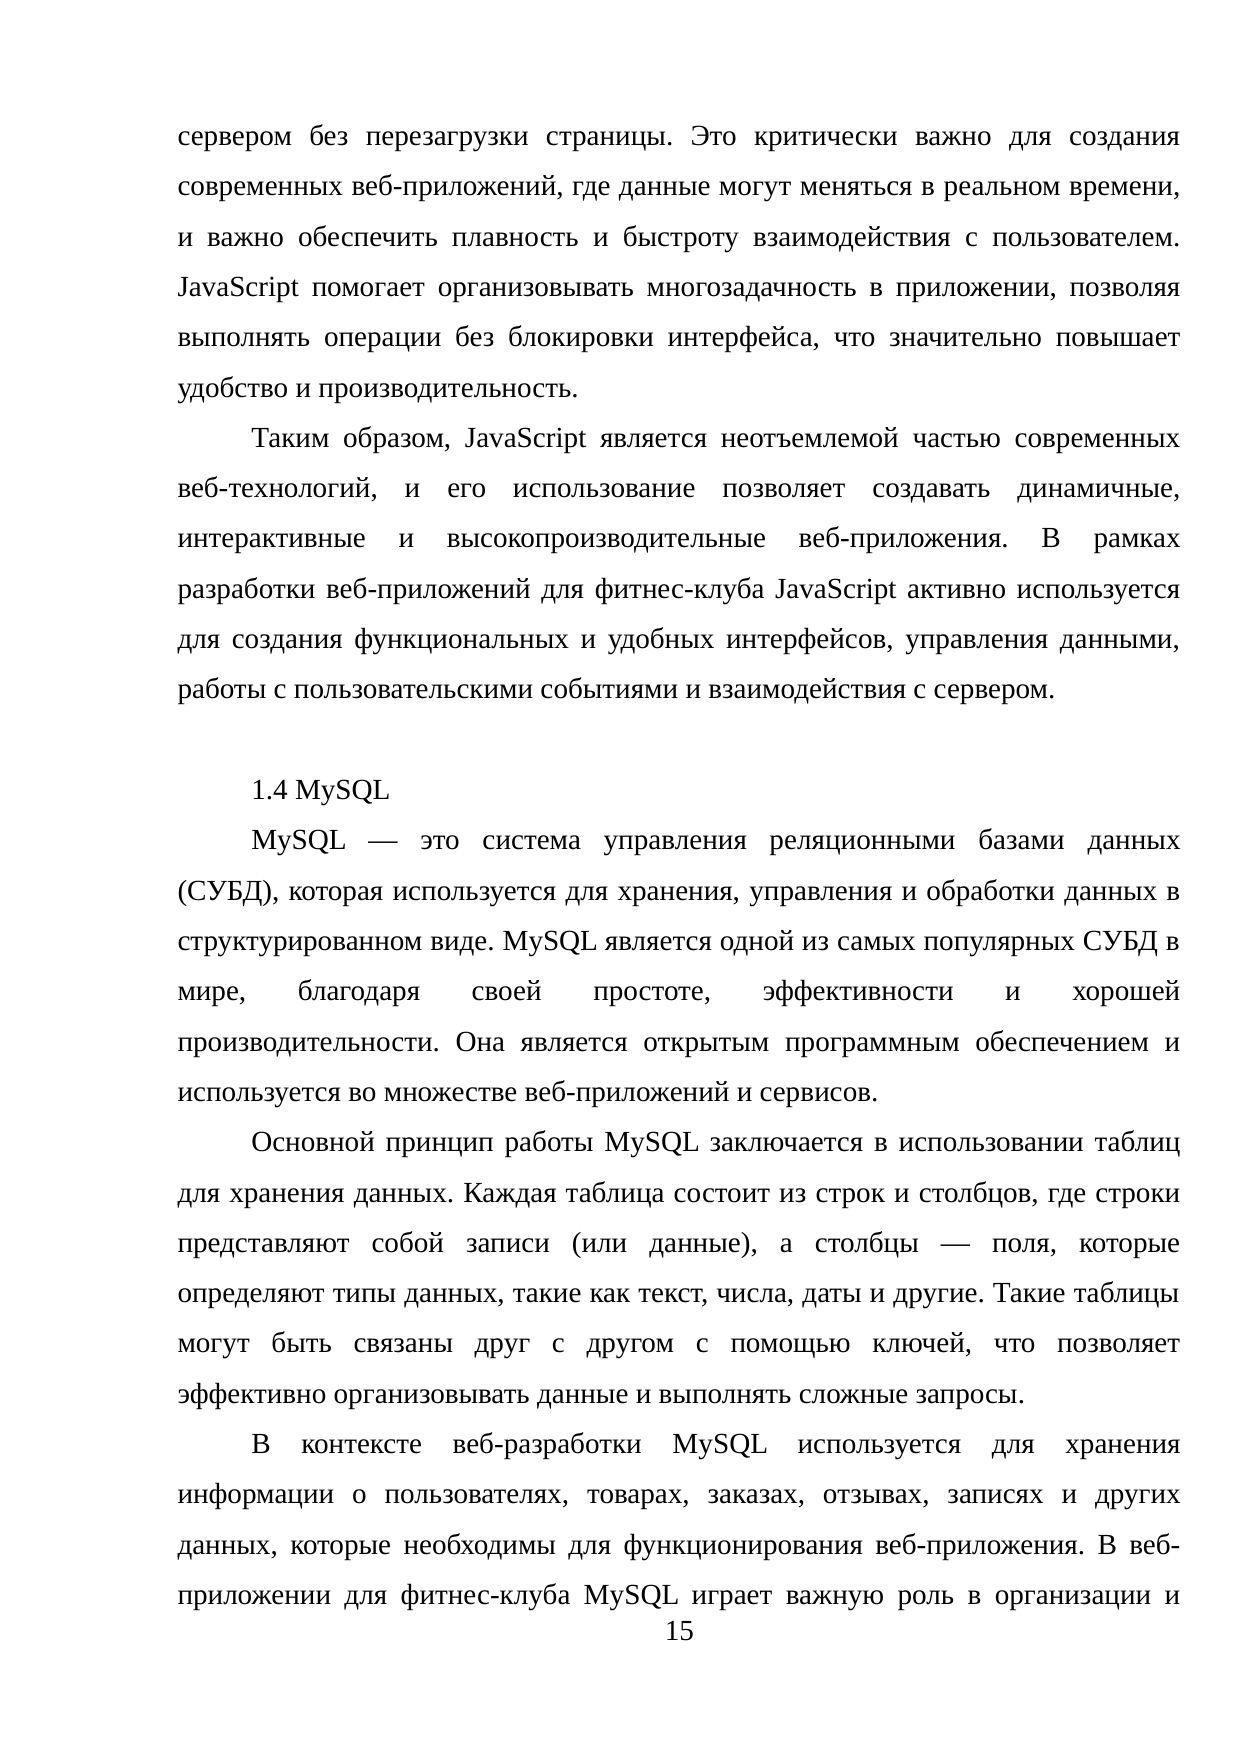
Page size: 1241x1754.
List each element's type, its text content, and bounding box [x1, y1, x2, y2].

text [177, 1426, 1181, 1611]
text Таким образом, JavaScript является неотъемлемой частью современных веб-технологий, и его использование позволяет создавать динамичные, интерактивные и высокопроизводительные веб-приложения. В рамках разработки веб-приложений для фитнес-клуба JavaScript активно используется для создания функциональных и удобных интерфейсов, управления данными, работы с пользовательскими событиями и взаимодействия с сервером. [177, 420, 1181, 705]
text MySQL — это система управления реляционными базами данных (СУБД), которая используется для хранения, управления и обработки данных в структурированном виде. MySQL является одной из самых популярных СУБД в мире, благодаря своей простоте, эффективности и хорошей производительности. Она является открытым программным обеспечением и используется во множестве веб-приложений и сервисов. [177, 822, 1181, 1108]
text Основной принцип работы MySQL заключается в использовании таблиц для хранения данных. Каждая таблица состоит из строк и столбцов, где строки представляют собой записи (или данные), а столбцы — поля, которые определяют типы данных, такие как текст, числа, даты и другие. Такие таблицы могут быть связаны друг с другом с помощью ключей, что позволяет эффективно организовывать данные и выполнять сложные запросы. [177, 1124, 1181, 1409]
list 1.4 MySQL [177, 772, 1181, 806]
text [177, 118, 1181, 403]
